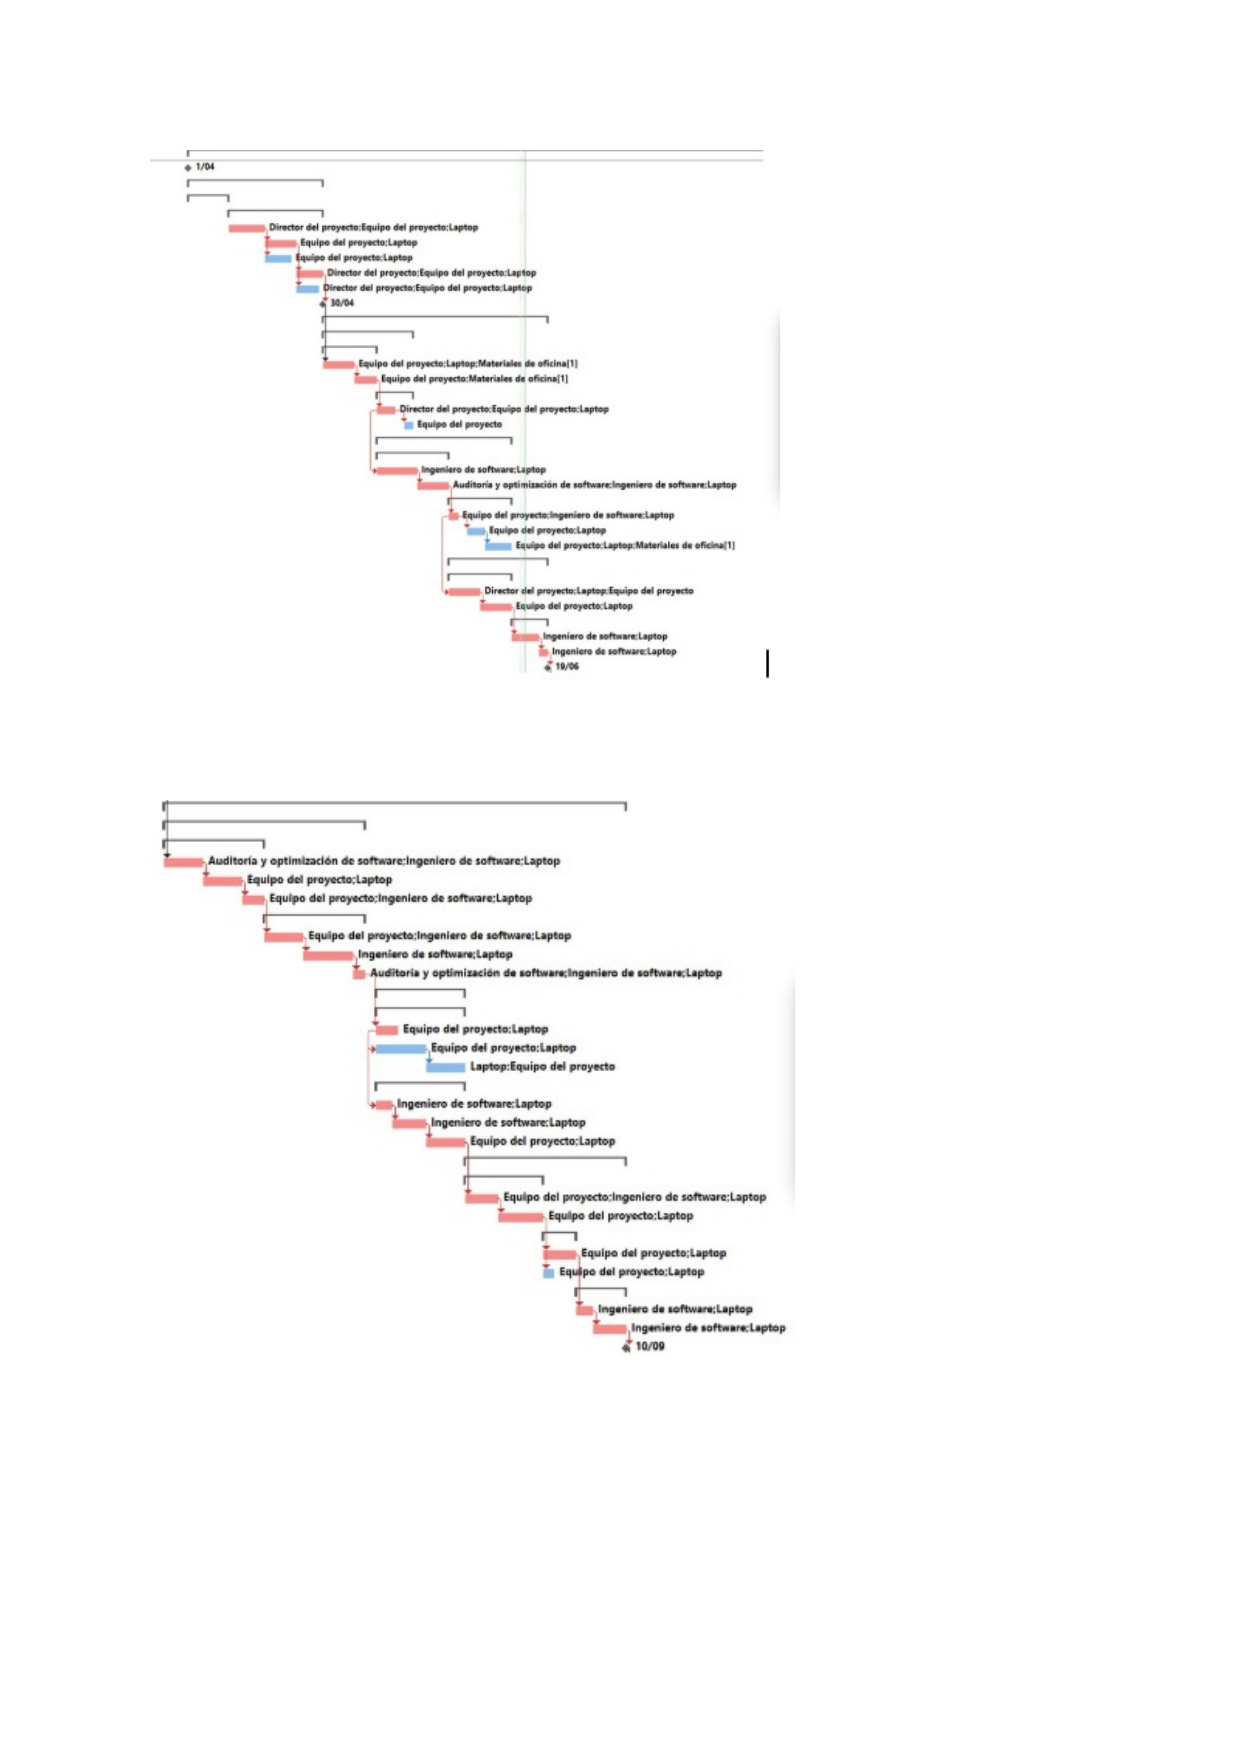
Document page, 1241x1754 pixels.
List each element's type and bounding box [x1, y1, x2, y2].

picture [150, 800, 796, 1359]
picture [150, 150, 781, 693]
